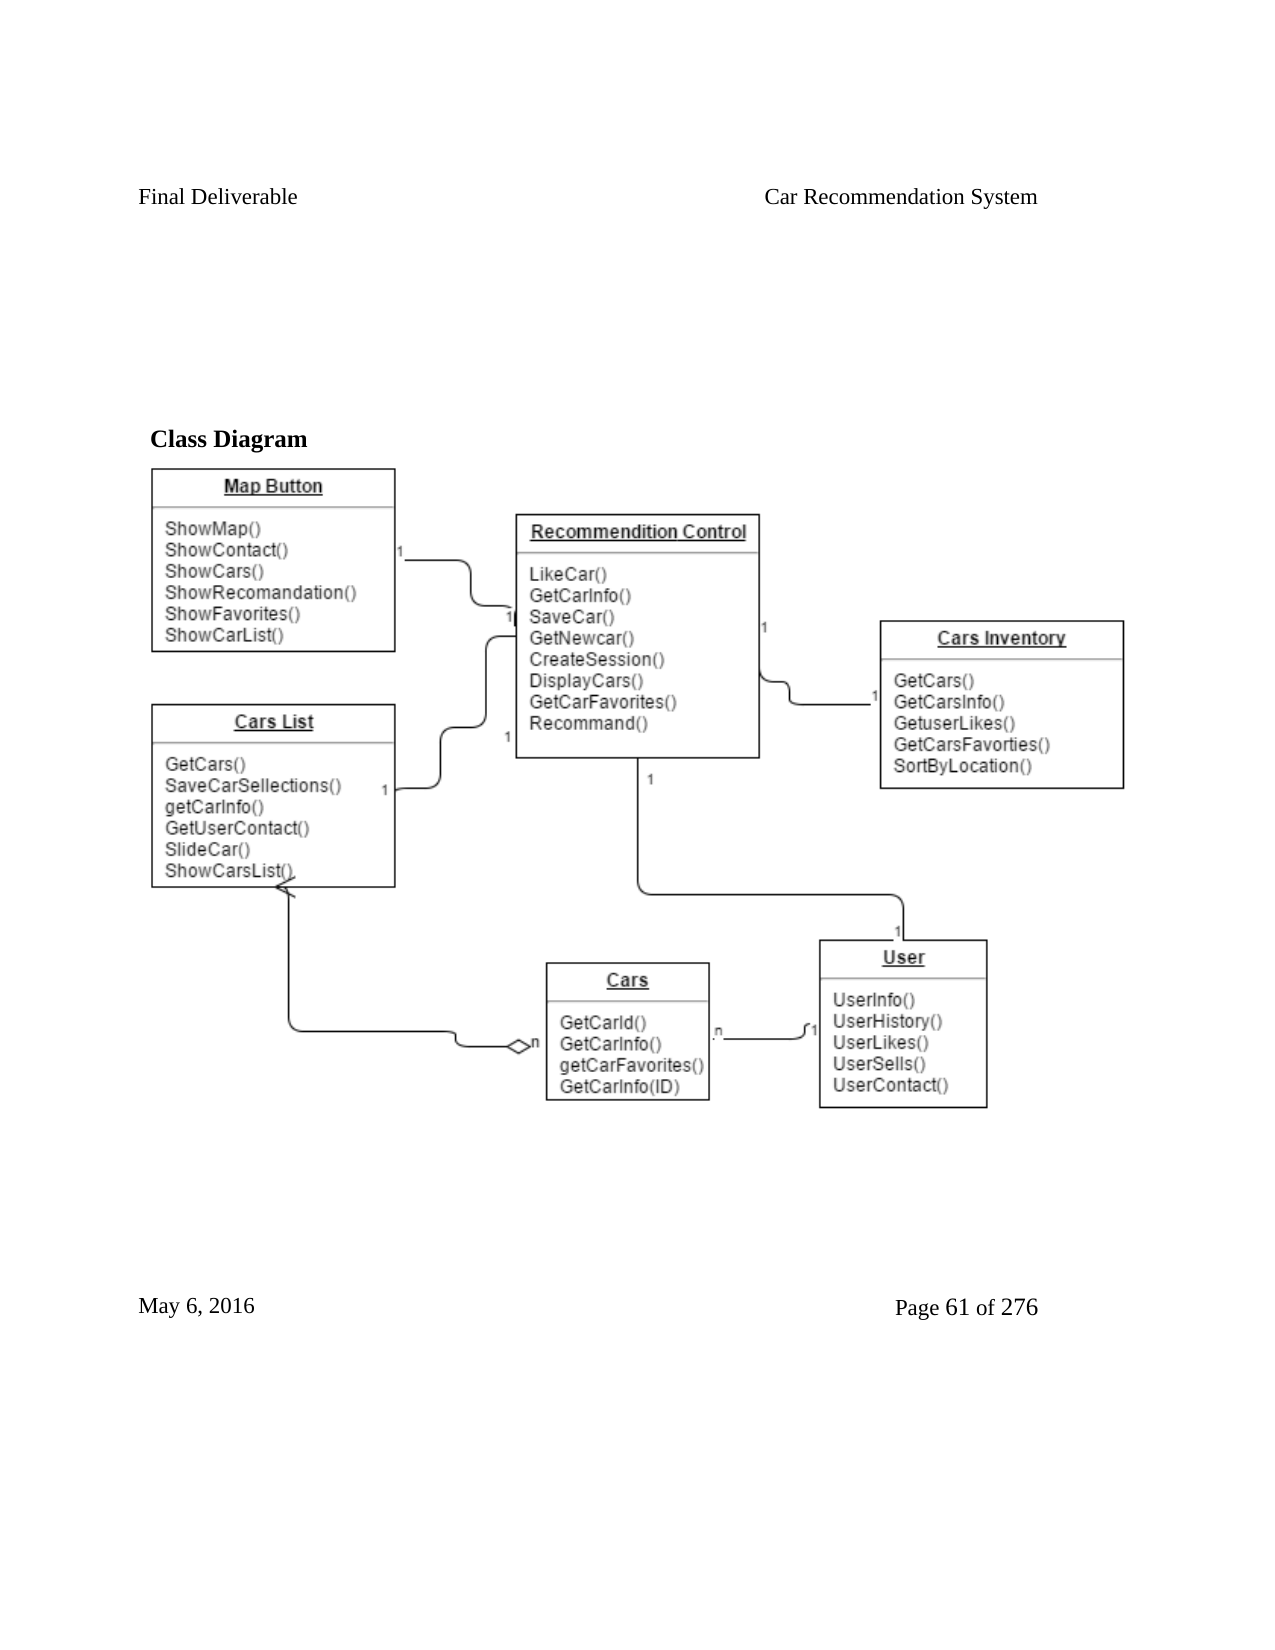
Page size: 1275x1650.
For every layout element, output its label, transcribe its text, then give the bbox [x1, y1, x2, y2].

subtitle Class Diagram [150, 424, 1125, 453]
